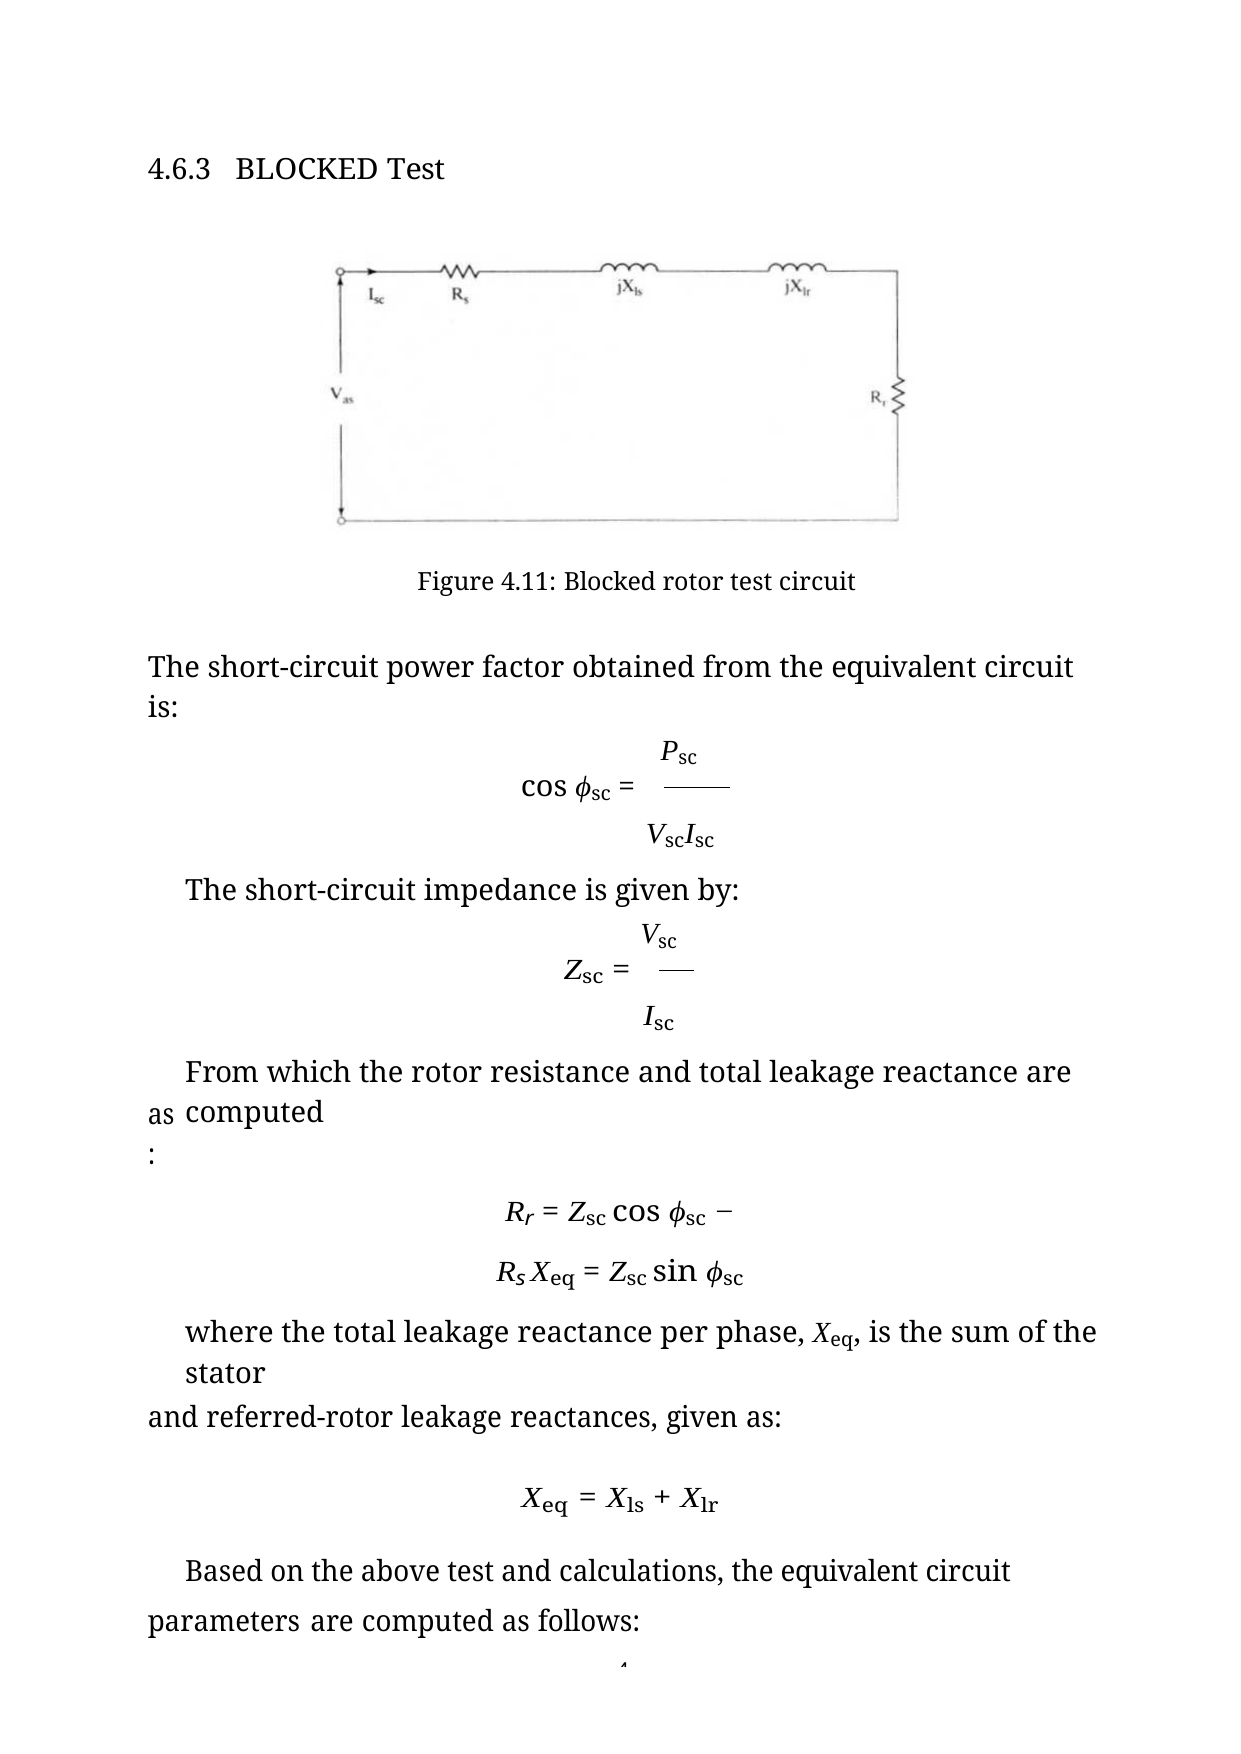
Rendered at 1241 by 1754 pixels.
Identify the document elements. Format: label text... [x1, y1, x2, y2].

text VscIsc [646, 816, 1105, 854]
text Vsc [237, 928, 1079, 953]
text Rr = Zsc cos ϕsc − Rs Xeq = Zsc sin ϕsc [488, 1190, 751, 1291]
picture [320, 251, 921, 532]
text Figure 4.11: Blocked rotor test circuit [417, 563, 1105, 598]
text where the total leakage reactance per phase, Xeq, is the sum of the stator [185, 1311, 1105, 1392]
text Zsc = [135, 953, 630, 986]
text The short-circuit power factor obtained from the equivalent circuit is: [148, 647, 1105, 726]
text and referred-rotor leakage reactances, given as: [148, 1397, 1105, 1436]
text Xeq = Xls + Xlr [487, 1476, 753, 1521]
text cos ϕsc = [135, 769, 635, 803]
text Psc [354, 746, 1003, 769]
list BLOCKED Test [148, 148, 1105, 188]
text as: [148, 1093, 181, 1173]
text Based on the above test and calculations, the equivalent circuit parameters are computed as follows: [148, 1551, 1105, 1640]
text Isc [643, 998, 1105, 1037]
text The short-circuit impedance is given by: [185, 869, 1105, 908]
text From which the rotor resistance and total leakage reactance are computed [185, 1051, 1105, 1131]
